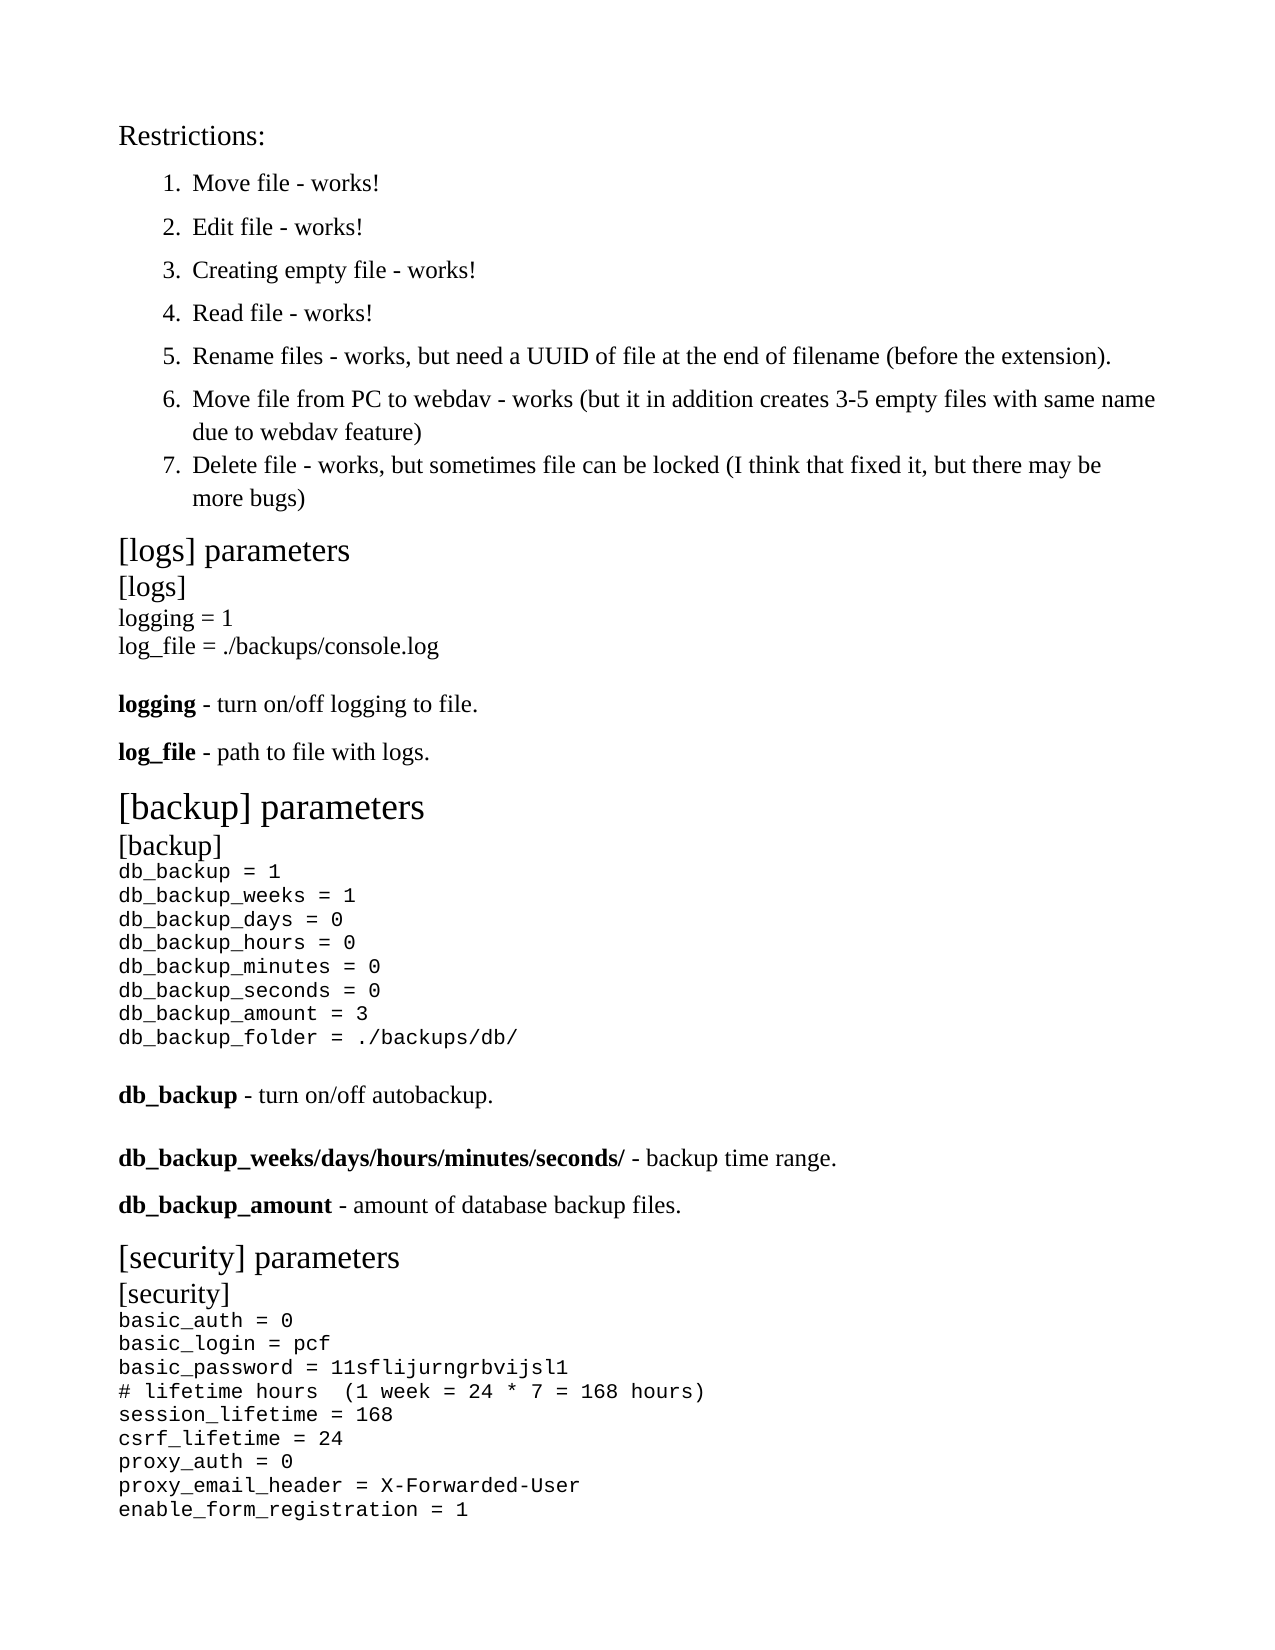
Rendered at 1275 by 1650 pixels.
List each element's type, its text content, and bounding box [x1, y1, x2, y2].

text db_backup - turn on/off autobackup. [118, 1080, 1157, 1109]
text basic_login = pcf [118, 1333, 1157, 1357]
text Restrictions: [118, 118, 1157, 152]
text db_backup_seconds = 0 [118, 980, 1157, 1003]
text logging - turn on/off logging to file. [118, 689, 1157, 718]
text proxy_auth = 0 [118, 1452, 1157, 1475]
text db_backup_weeks/days/hours/minutes/seconds/ - backup time range. [118, 1143, 1157, 1171]
text [logs] [118, 569, 1157, 603]
list Creating empty file - works! [162, 255, 1157, 283]
text log_file = ./backups/console.log [118, 631, 1157, 660]
text db_backup_days = 0 [118, 909, 1157, 932]
text db_backup_amount - amount of database backup files. [118, 1190, 1157, 1219]
text db_backup_amount = 3 [118, 1003, 1157, 1027]
text basic_password = 11sflijurngrbvijsl1 [118, 1357, 1157, 1381]
text [backup] [118, 828, 1157, 861]
text db_backup_weeks = 1 [118, 885, 1157, 909]
text session_lifetime = 168 [118, 1404, 1157, 1428]
text [logs] parameters [118, 531, 1157, 569]
list Move file from PC to webdav - works (but it in addition creates 3-5 empty files with same name due to webdav feature) [162, 384, 1157, 446]
text db_backup_minutes = 0 [118, 956, 1157, 980]
text enable_form_registration = 1 [118, 1499, 1157, 1522]
text [backup] parameters [118, 785, 1157, 828]
list Edit file - works! [162, 212, 1157, 240]
text proxy_email_header = X-Forwarded-User [118, 1475, 1157, 1499]
text [security] [118, 1276, 1157, 1310]
text db_backup_folder = ./backups/db/ [118, 1027, 1157, 1051]
text db_backup_hours = 0 [118, 932, 1157, 956]
text # lifetime hours (1 week = 24 * 7 = 168 hours) [118, 1381, 1157, 1404]
list Delete file - works, but sometimes file can be locked (I think that fixed it, but there may be more bugs) [162, 450, 1157, 512]
text db_backup = 1 [118, 861, 1157, 885]
list Rename files - works, but need a UUID of file at the end of filename (before the extension). [162, 341, 1157, 370]
text csrf_lifetime = 24 [118, 1428, 1157, 1452]
text log_file - path to file with logs. [118, 737, 1157, 766]
text logging = 1 [118, 603, 1157, 631]
list Move file - works! [162, 168, 1157, 197]
text basic_auth = 0 [118, 1310, 1157, 1333]
list Read file - works! [162, 298, 1157, 327]
text [security] parameters [118, 1238, 1157, 1276]
